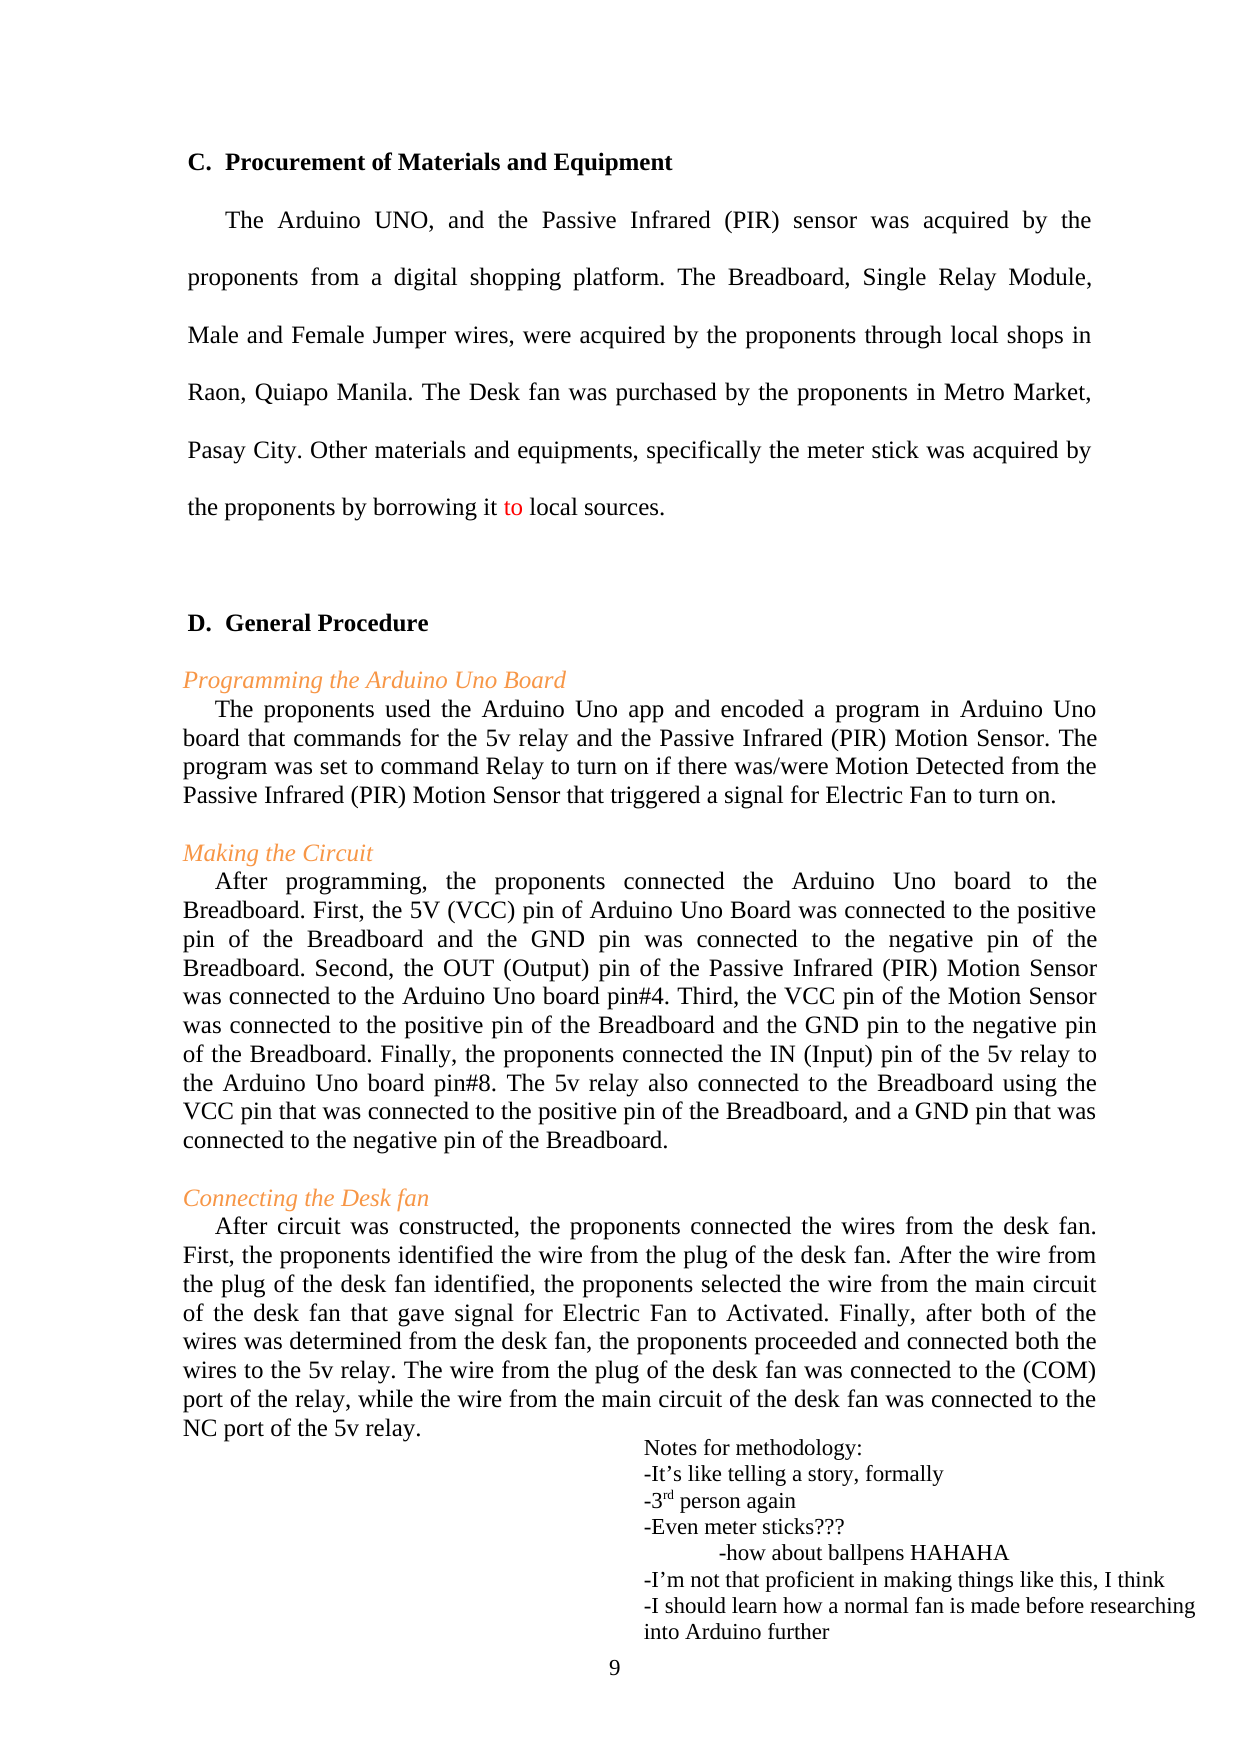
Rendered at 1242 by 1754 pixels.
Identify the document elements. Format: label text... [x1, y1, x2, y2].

text The Arduino UNO, and the Passive Infrared (PIR) sensor was acquired by the proponents from a digital shopping platform. The Breadboard, Single Relay Module, Male and Female Jumper wires, were acquired by the proponents through local shops in Raon, Quiapo Manila. The Desk fan was purchased by the proponents in Metro Market, Pasay City. Other materials and equipments, specifically the meter stick was acquired by the proponents by borrowing it to local sources. [187, 205, 1092, 521]
subtitle General Procedure [187, 608, 1196, 636]
text Making the Circuit [64, 838, 1098, 866]
text Connecting the Desk fan [64, 1183, 1098, 1211]
text After circuit was constructed, the proponents connected the wires from the desk fan. First, the proponents identified the wire from the plug of the desk fan. After the wire from the plug of the desk fan identified, the proponents selected the wire from the main circuit of the desk fan that gave signal for Electric Fan to Activated. Finally, after both of the wires was determined from the desk fan, the proponents proceeded and connected both the wires to the 5v relay. The wire from the plug of the desk fan was connected to the (COM) port of the relay, while the wire from the main circuit of the desk fan was connected to the NC port of the 5v relay. [183, 1211, 1098, 1441]
text Programming the Arduino Uno Board [64, 665, 1098, 694]
text The proponents used the Arduino Uno app and encoded a program in Arduino Uno board that commands for the 5v relay and the Passive Infrared (PIR) Motion Sensor. The program was set to command Relay to turn on if there was/were Motion Detected from the Passive Infrared (PIR) Motion Sensor that triggered a signal for Electric Fan to turn on. [183, 694, 1098, 809]
subtitle Procurement of Materials and Equipment [187, 147, 1196, 176]
text After programming, the proponents connected the Arduino Uno board to the Breadboard. First, the 5V (VCC) pin of Arduino Uno Board was connected to the positive pin of the Breadboard and the GND pin was connected to the negative pin of the Breadboard. Second, the OUT (Output) pin of the Passive Infrared (PIR) Motion Sensor was connected to the Arduino Uno board pin#4. Third, the VCC pin of the Motion Sensor was connected to the positive pin of the Breadboard and the GND pin to the negative pin of the Breadboard. Finally, the proponents connected the IN (Input) pin of the 5v relay to the Arduino Uno board pin#8. The 5v relay also connected to the Breadboard using the VCC pin that was connected to the positive pin of the Breadboard, and a GND pin that was connected to the negative pin of the Breadboard. [183, 866, 1098, 1154]
